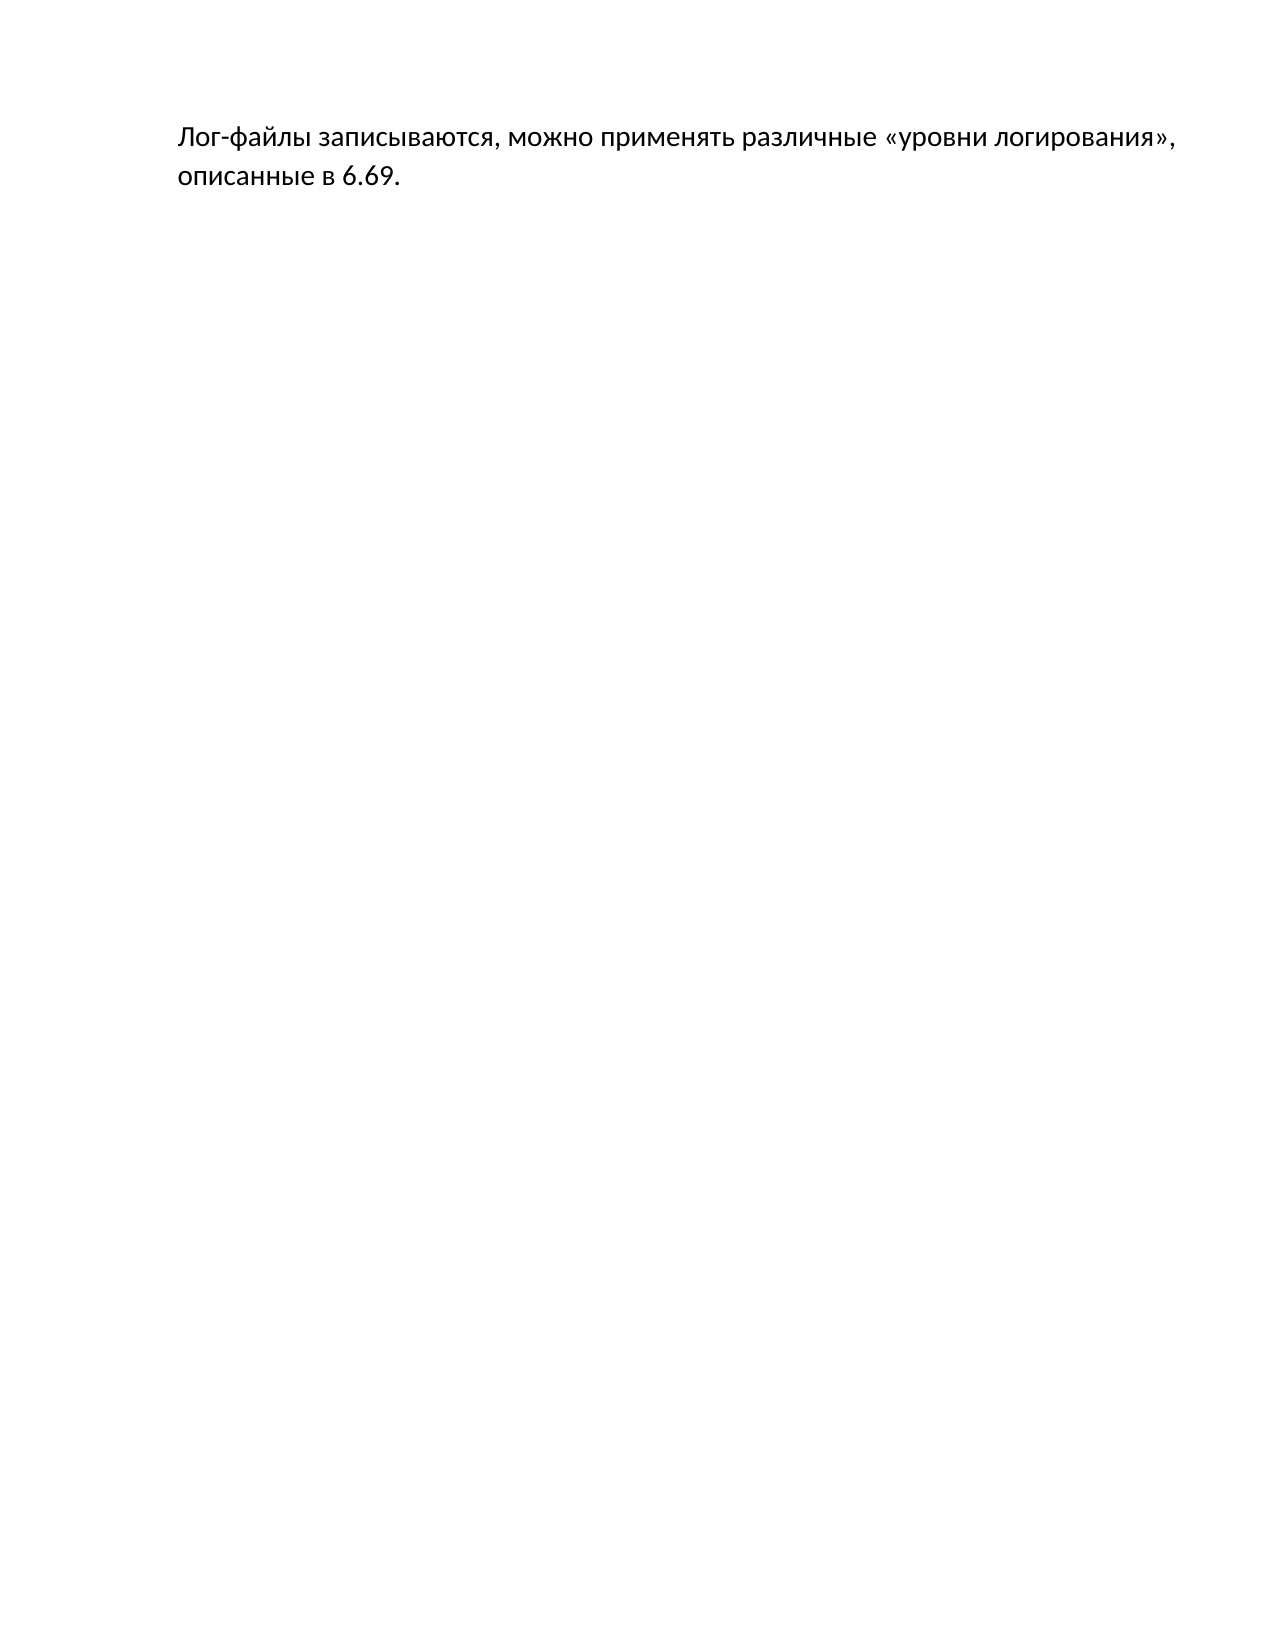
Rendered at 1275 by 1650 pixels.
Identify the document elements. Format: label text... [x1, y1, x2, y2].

text Лог-файлы записываются, можно применять различные «уровни логирования», описанные в 6.69. [177, 118, 1186, 192]
